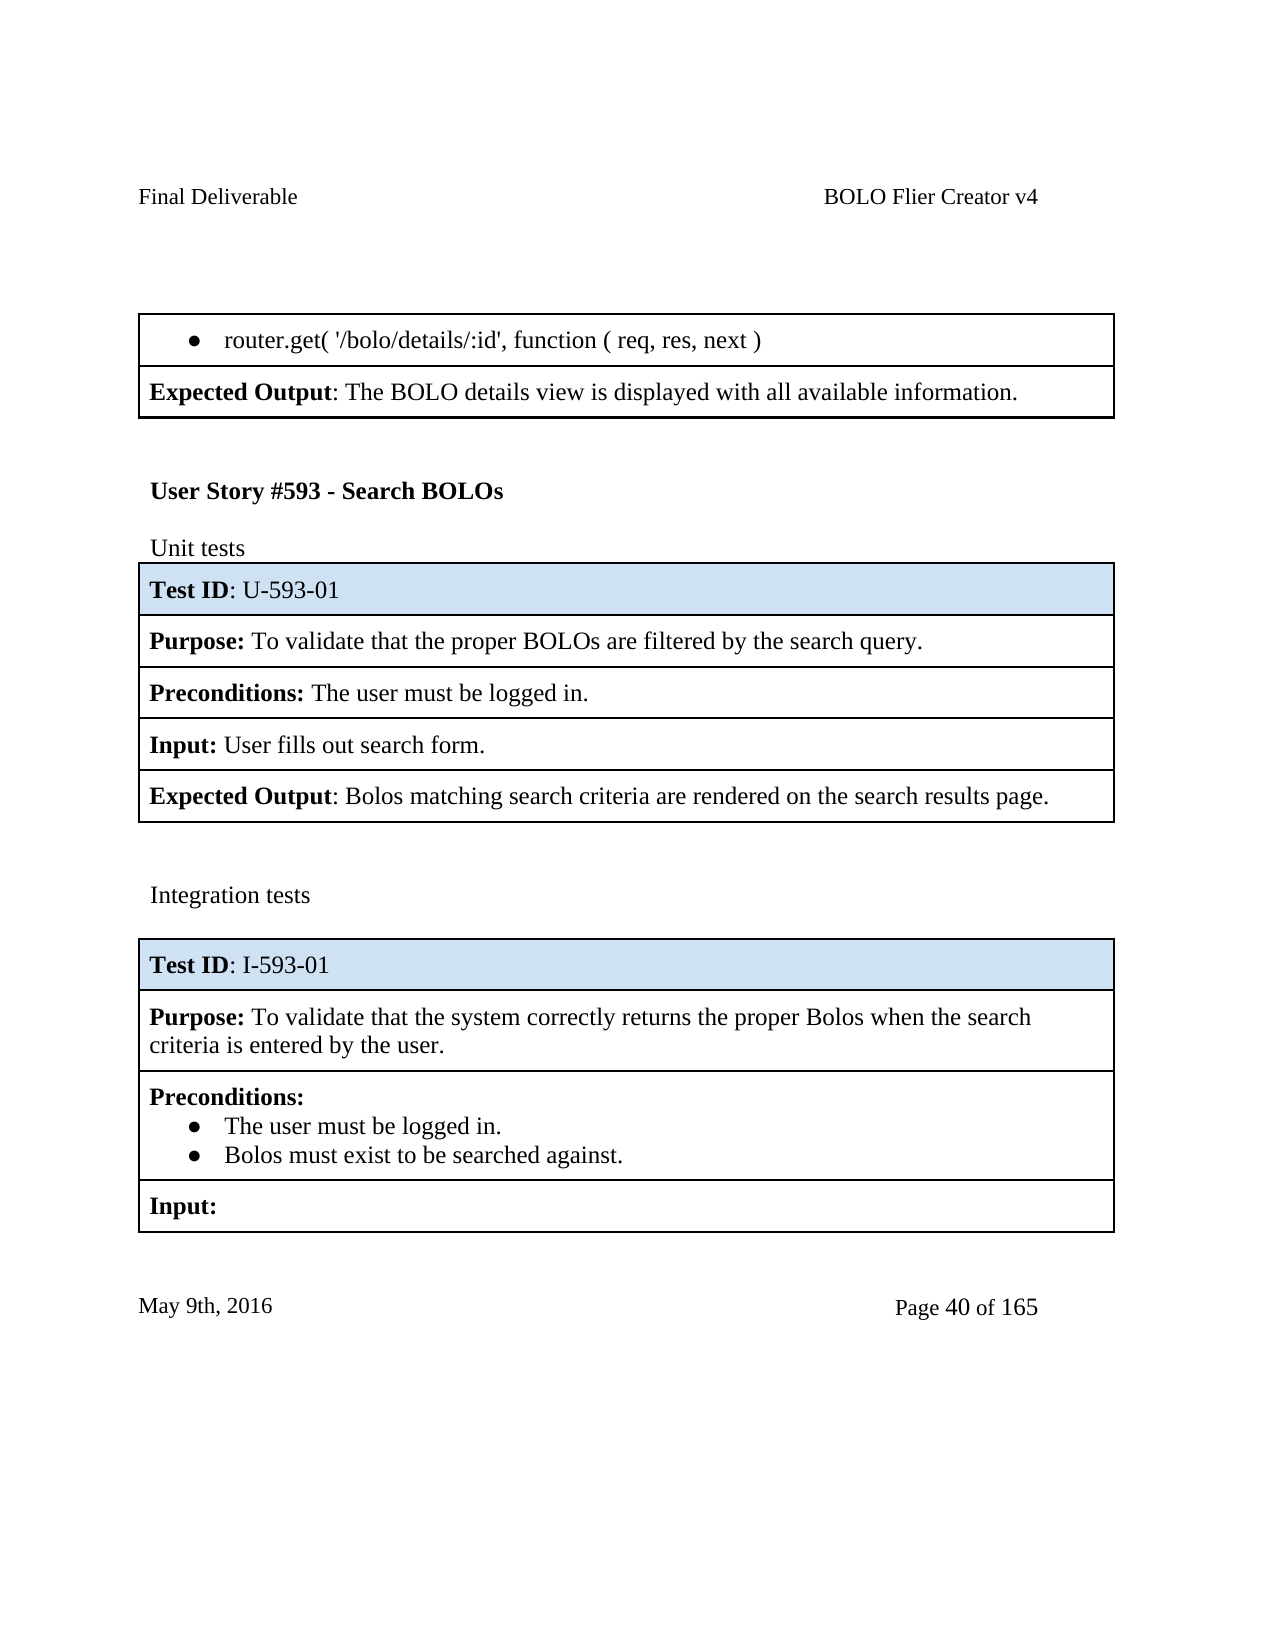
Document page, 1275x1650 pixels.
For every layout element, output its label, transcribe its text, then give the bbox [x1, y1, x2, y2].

text Unit tests [150, 533, 1125, 562]
text User Story #593 - Search BOLOs [150, 476, 1125, 505]
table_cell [140, 315, 1113, 365]
table_cell Preconditions: The user must be logged in. Bolos must exist to be searched against. [140, 1072, 1113, 1179]
table_cell Input: User fills out search form. [140, 719, 1113, 769]
table_cell Preconditions: The user must be logged in. [140, 668, 1113, 717]
table_cell Purpose: To validate that the proper BOLOs are filtered by the search query. [140, 616, 1113, 666]
table_cell Purpose: To validate that the system correctly returns the proper Bolos when the search criteria is entered by the user. [140, 991, 1113, 1070]
table_cell Expected Output: Bolos matching search criteria are rendered on the search results page. [140, 771, 1113, 821]
text Integration tests [150, 880, 1125, 909]
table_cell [140, 1181, 1113, 1231]
table_header Test ID: I-593-01 [140, 940, 1113, 989]
table_header Test ID: U-593-01 [140, 564, 1113, 614]
table_cell Expected Output: The BOLO details view is displayed with all available information. [140, 367, 1113, 416]
